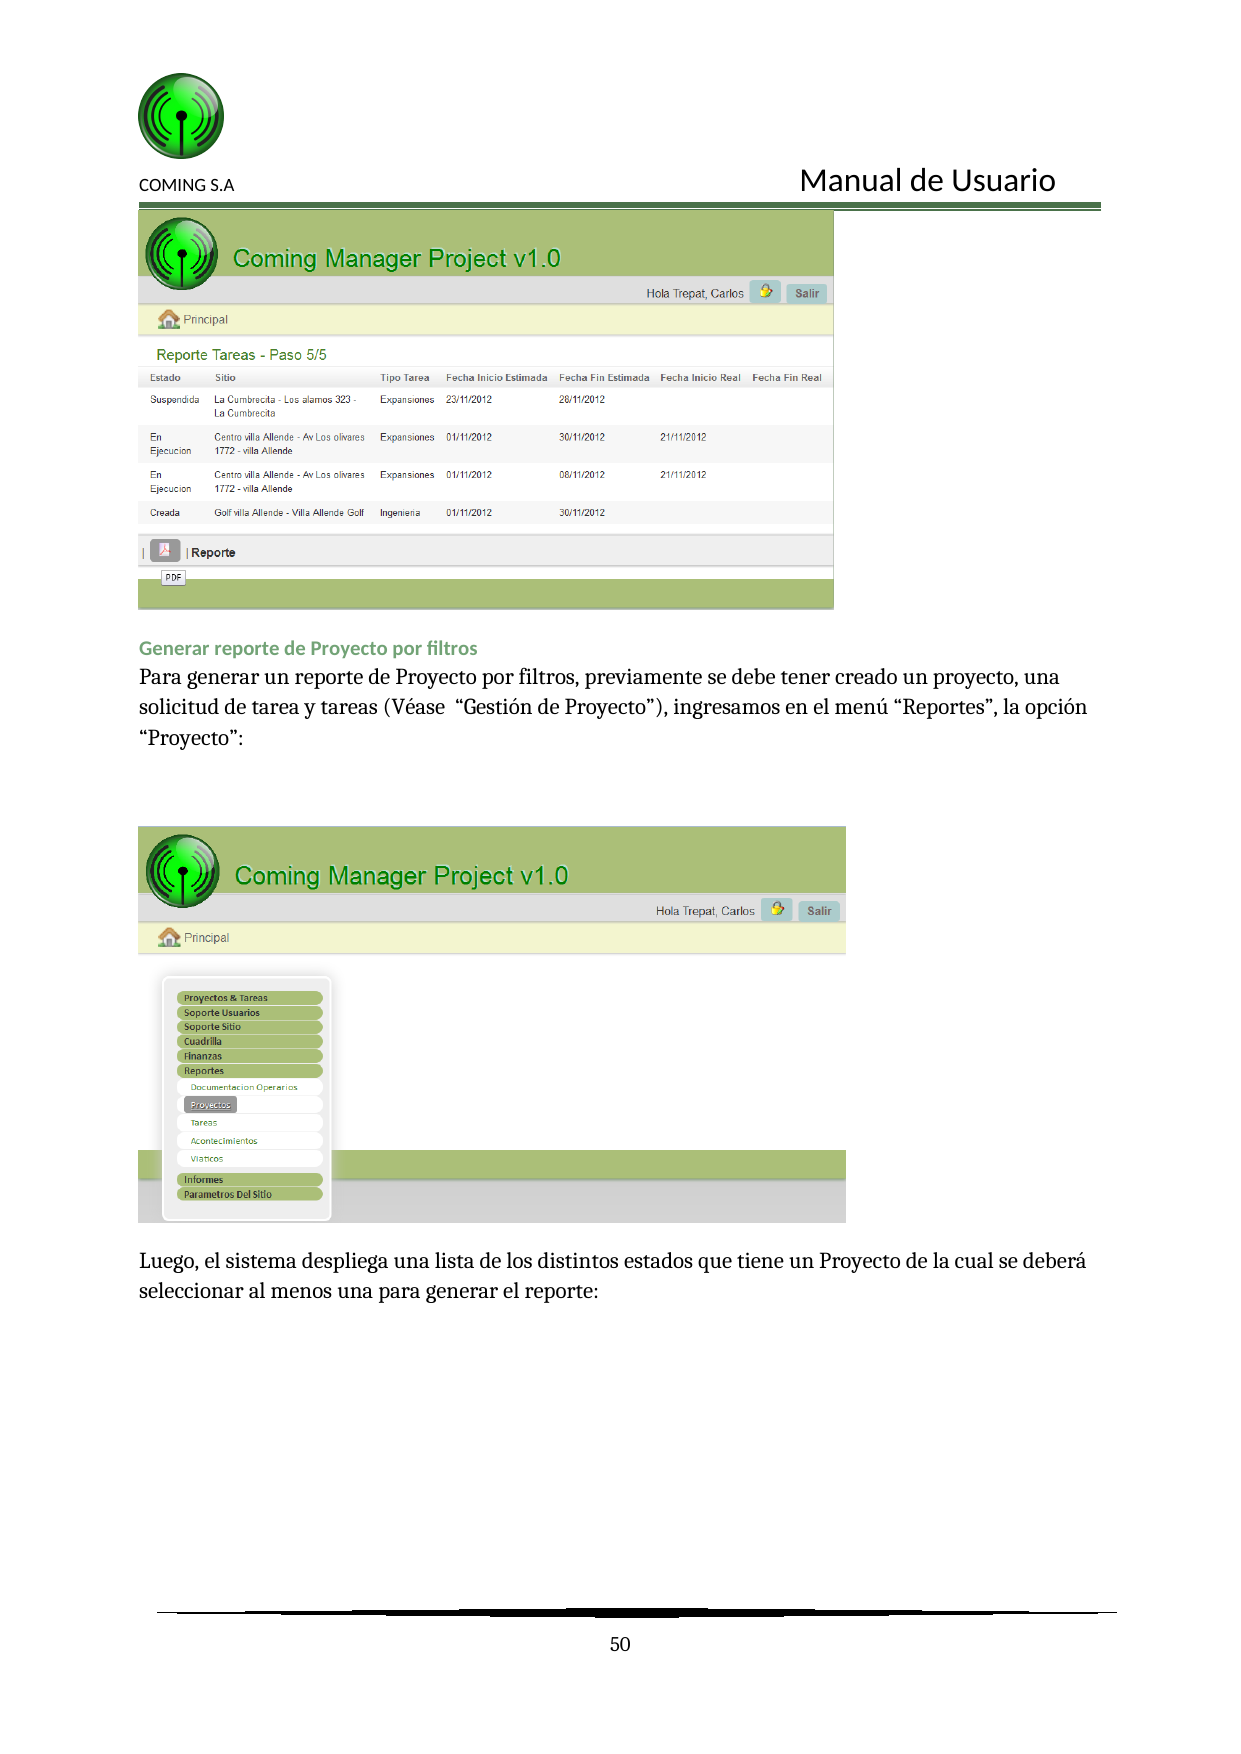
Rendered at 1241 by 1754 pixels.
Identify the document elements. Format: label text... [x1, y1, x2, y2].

picture [138, 826, 846, 1223]
subtitle Generar reporte de Proyecto por filtros [139, 635, 1101, 660]
text Luego, el sistema despliega una lista de los distintos estados que tiene un Proyecto de la cual se deberá seleccionar al menos una para generar el reporte: [139, 1247, 1101, 1304]
text Para generar un reporte de Proyecto por filtros, previamente se debe tener creado un proyecto, una solicitud de tarea y tareas (Véase “Gestión de Proyecto”), ingresamos en el menú “Reportes”, la opción “Proyecto”: [139, 664, 1101, 751]
picture [138, 73, 224, 159]
picture [138, 210, 834, 610]
